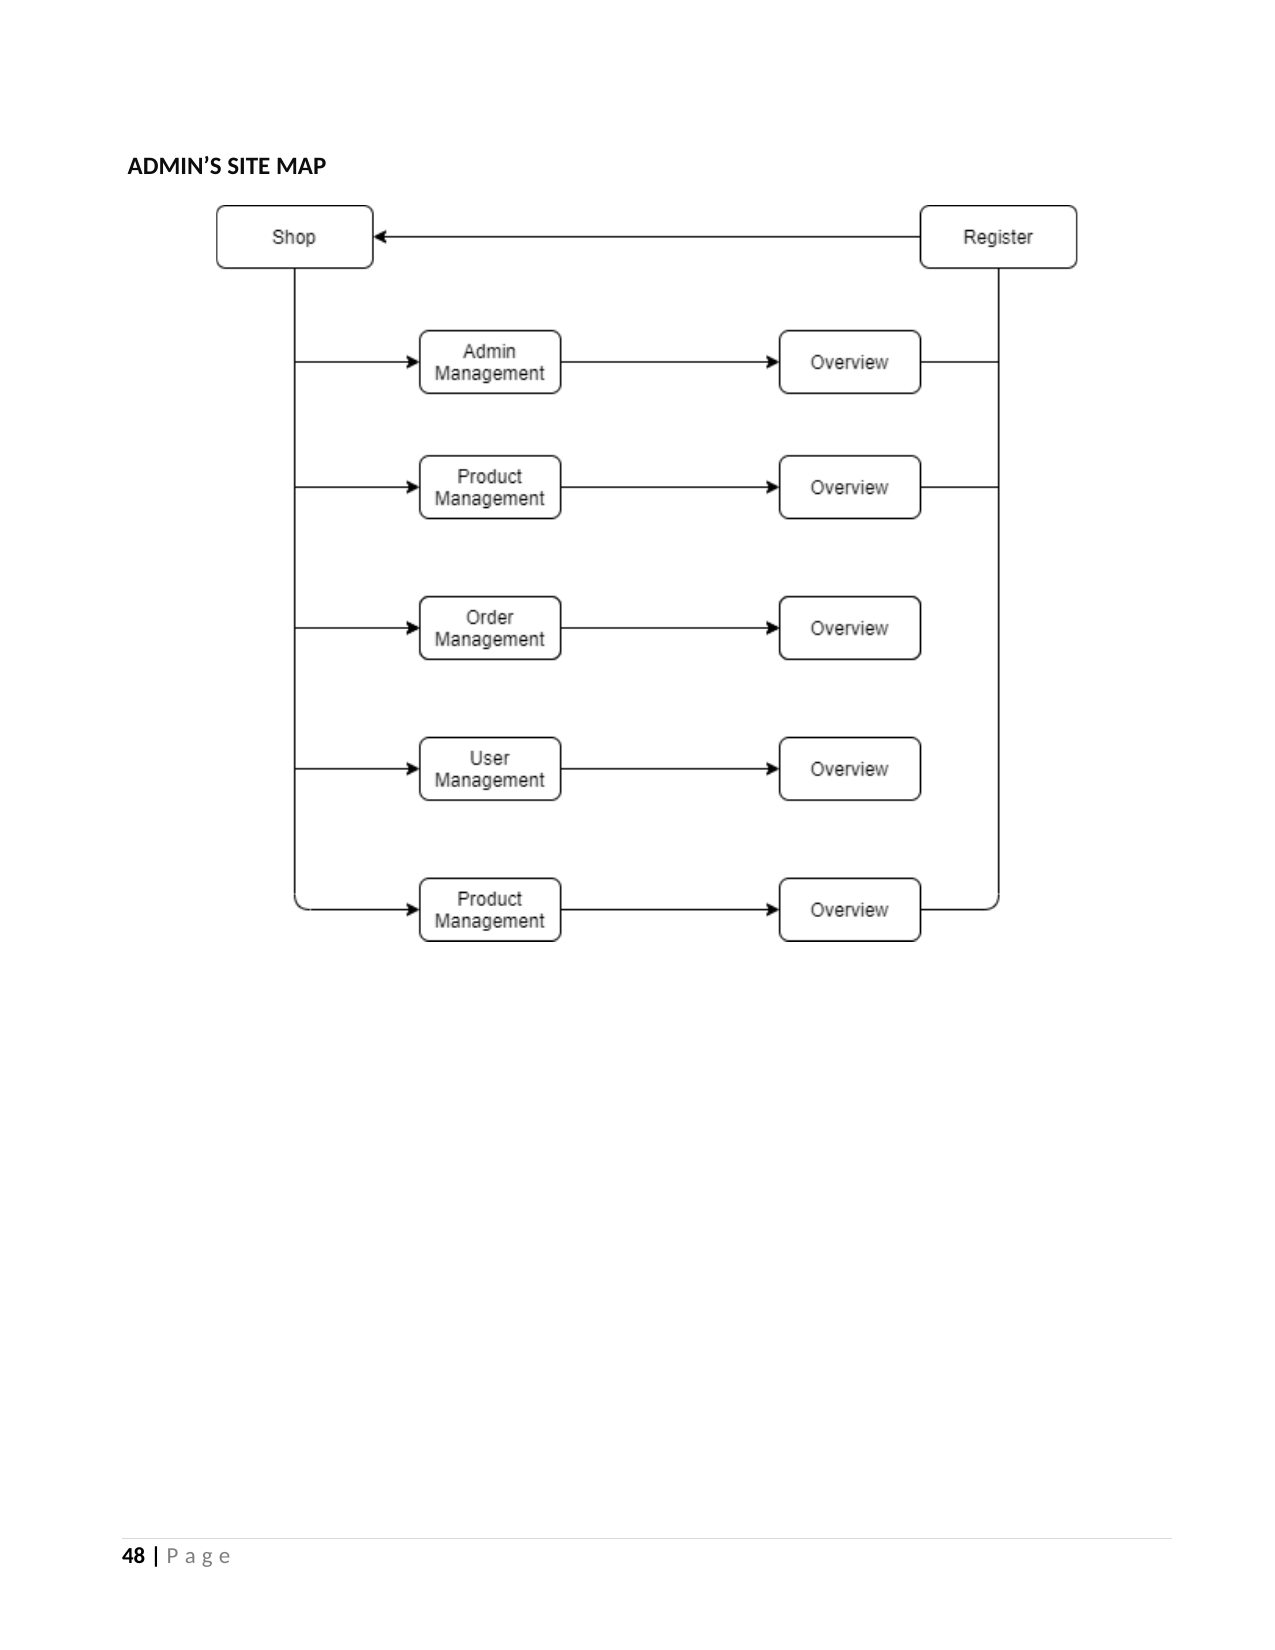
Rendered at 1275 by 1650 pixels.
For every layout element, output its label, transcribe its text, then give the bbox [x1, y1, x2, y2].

subtitle Admin’s Site Map [122, 150, 1172, 181]
picture [216, 205, 1078, 942]
